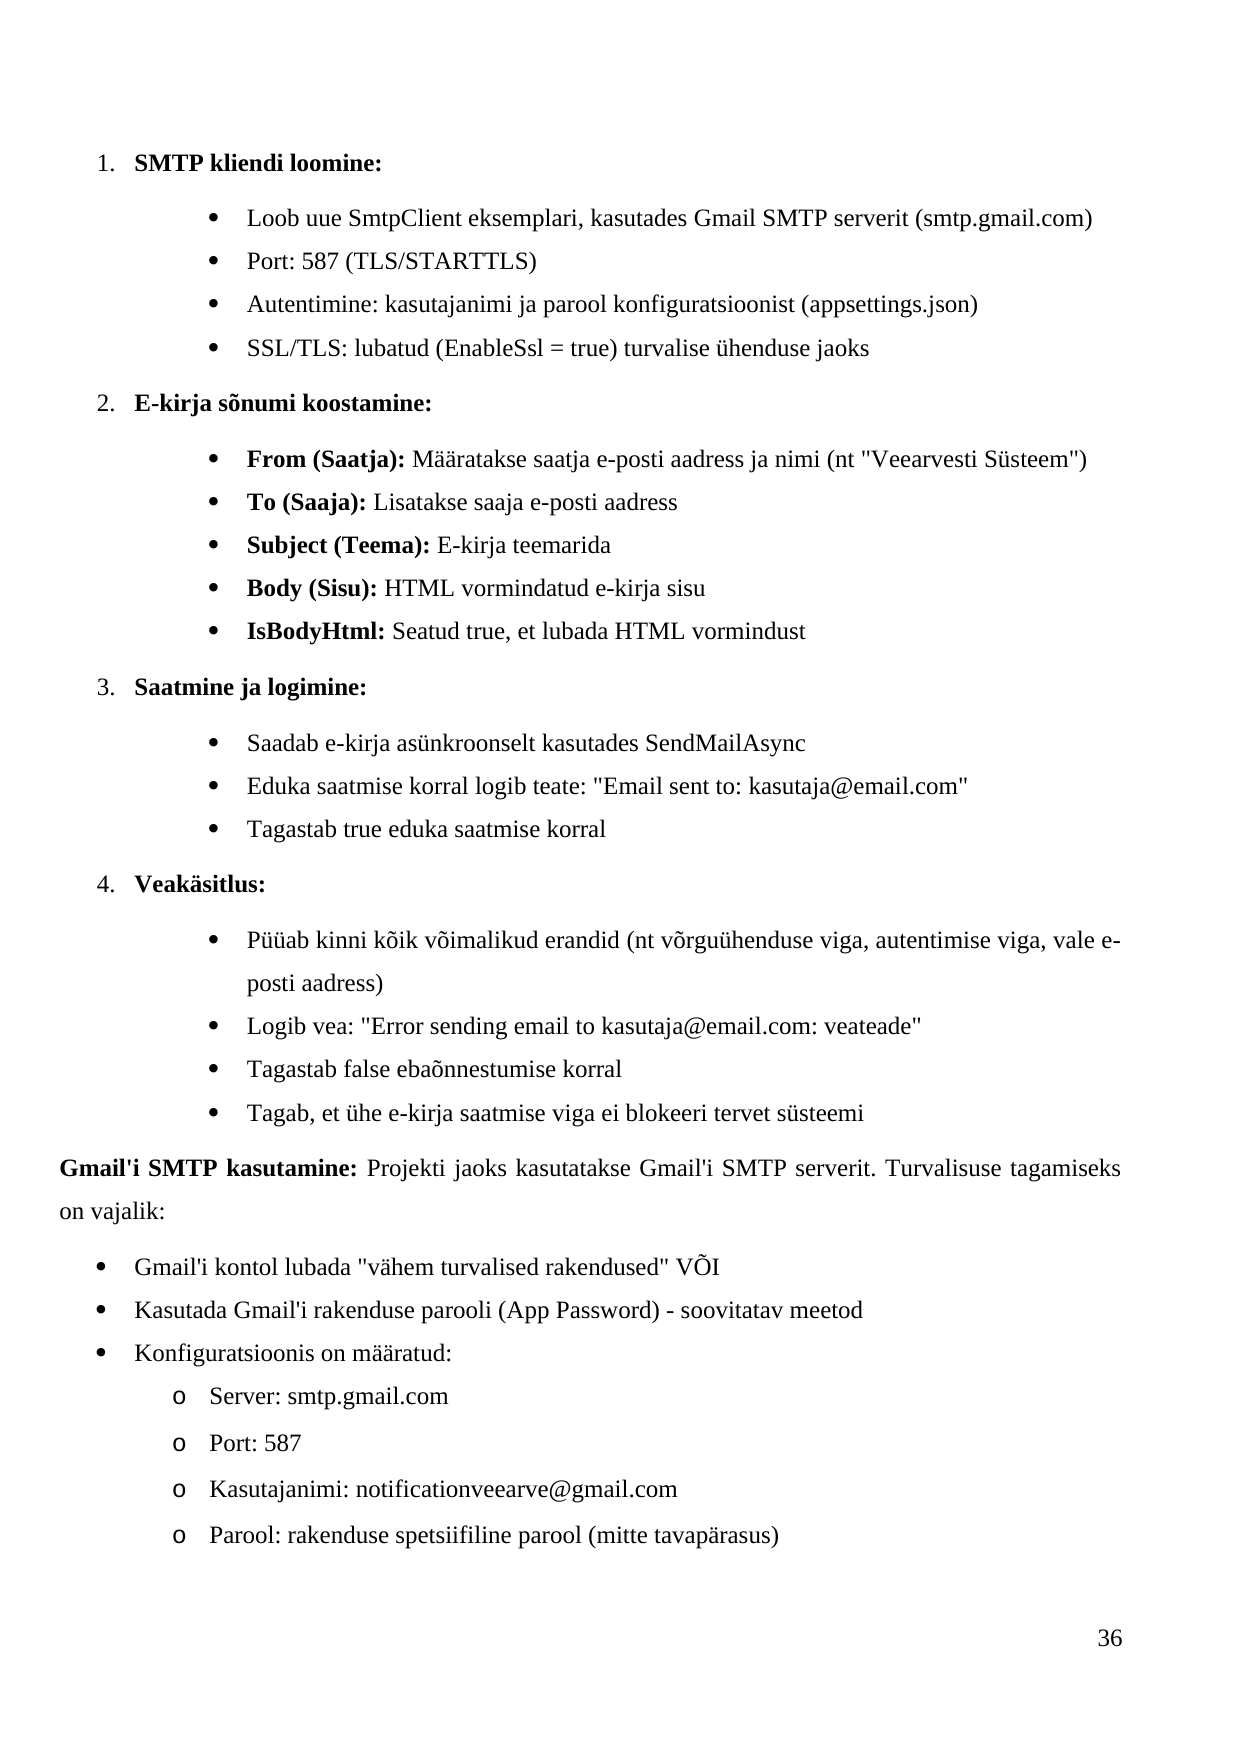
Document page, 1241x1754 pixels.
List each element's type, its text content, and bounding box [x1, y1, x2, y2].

list Saatmine ja logimine: [97, 672, 1122, 701]
list Logib vea: "Error sending email to kasutaja@email.com: veateade" [209, 1011, 1122, 1040]
text Gmail'i SMTP kasutamine: Projekti jaoks kasutatakse Gmail'i SMTP serverit. Turvalisuse tagamiseks on vajalik: [59, 1153, 1122, 1225]
list Konfiguratsioonis on määratud: [97, 1338, 1122, 1367]
list Loob uue SmtpClient eksemplari, kasutades Gmail SMTP serverit (smtp.gmail.com) [209, 203, 1122, 232]
list Tagastab false ebaõnnestumise korral [209, 1054, 1122, 1083]
list Port: 587 (TLS/STARTTLS) [209, 246, 1122, 275]
list To (Saaja): Lisatakse saaja e-posti aadress [209, 487, 1122, 516]
list Eduka saatmise korral logib teate: "Email sent to: kasutaja@email.com" [209, 771, 1122, 799]
list Parool: rakenduse spetsiifiline parool (mitte tavapärasus) [172, 1520, 1122, 1551]
list IsBodyHtml: Seatud true, et lubada HTML vormindust [209, 616, 1122, 645]
list Kasutajanimi: notificationveearve@gmail.com [172, 1474, 1122, 1505]
list Body (Sisu): HTML vormindatud e-kirja sisu [209, 573, 1122, 602]
list Püüab kinni kõik võimalikud erandid (nt võrguühenduse viga, autentimise viga, vale e-posti aadress) [209, 925, 1122, 997]
list Tagastab true eduka saatmise korral [209, 814, 1122, 843]
list Kasutada Gmail'i rakenduse parooli (App Password) - soovitatav meetod [97, 1295, 1122, 1324]
list SSL/TLS: lubatud (EnableSsl = true) turvalise ühenduse jaoks [209, 333, 1122, 361]
list SMTP kliendi loomine: [97, 148, 1122, 176]
list Gmail'i kontol lubada "vähem turvalised rakendused" VÕI [97, 1252, 1122, 1281]
list Tagab, et ühe e-kirja saatmise viga ei blokeeri tervet süsteemi [209, 1098, 1122, 1126]
list From (Saatja): Määratakse saatja e-posti aadress ja nimi (nt "Veearvesti Süsteem") [209, 444, 1122, 473]
list Saadab e-kirja asünkroonselt kasutades SendMailAsync [209, 728, 1122, 756]
list Port: 587 [172, 1428, 1122, 1458]
list Autentimine: kasutajanimi ja parool konfiguratsioonist (appsettings.json) [209, 289, 1122, 318]
list Subject (Teema): E-kirja teemarida [209, 530, 1122, 559]
list Server: smtp.gmail.com [172, 1381, 1122, 1412]
list Veakäsitlus: [97, 869, 1122, 898]
list E-kirja sõnumi koostamine: [97, 388, 1122, 417]
